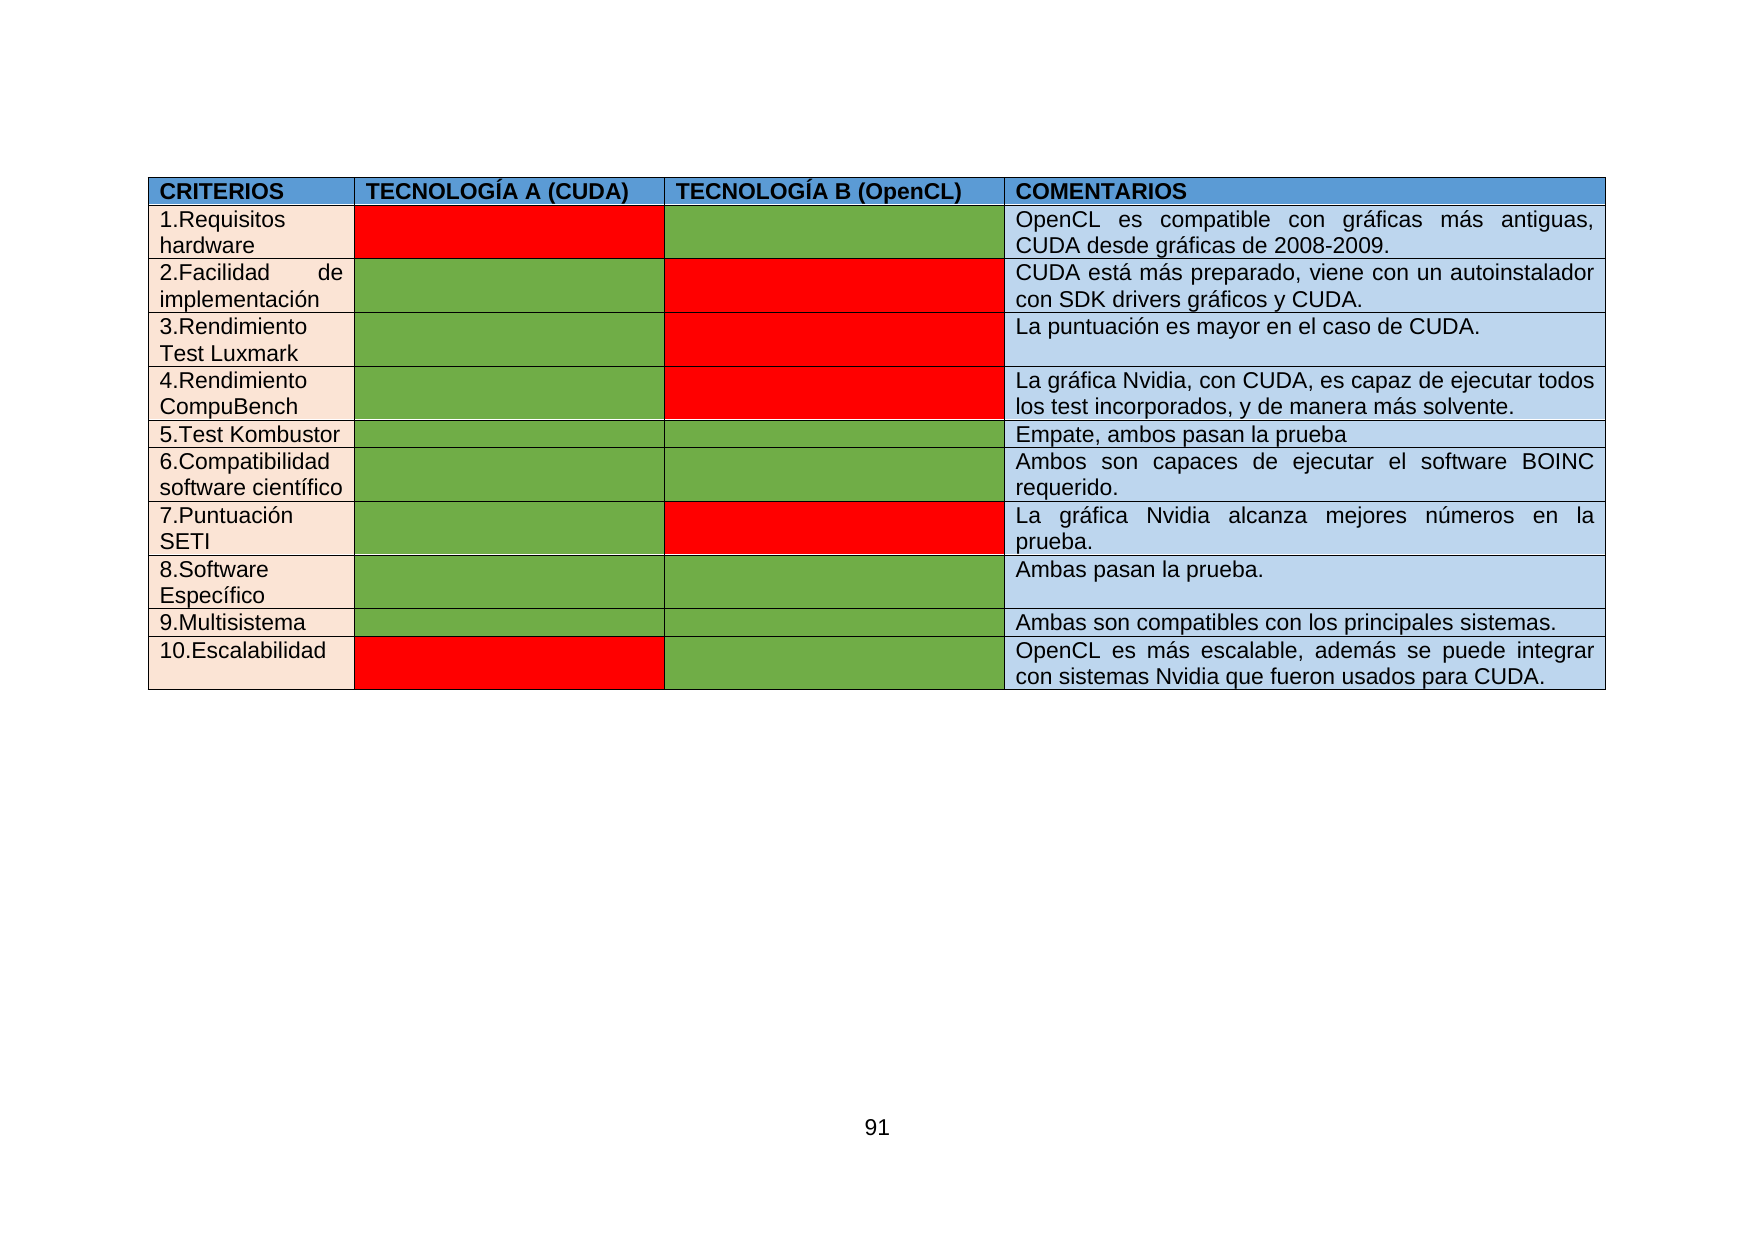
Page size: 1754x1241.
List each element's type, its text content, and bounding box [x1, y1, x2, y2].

table_cell [355, 556, 664, 608]
table_cell La gráfica Nvidia, con CUDA, es capaz de ejecutar todos los test incorporados, y de manera más solvente. [1005, 367, 1605, 419]
table_cell La gráfica Nvidia alcanza mejores números en la prueba. [1005, 502, 1605, 554]
table_cell 7.Puntuación SETI [149, 502, 354, 554]
table_cell [665, 367, 1004, 419]
table_cell 5.Test Kombustor [149, 421, 354, 447]
table_cell 9.Multisistema [149, 609, 354, 636]
table_cell 3.Rendimiento Test Luxmark [149, 313, 354, 366]
table_header COMENTARIOS [1005, 178, 1605, 204]
table_cell [355, 448, 664, 501]
table_header TECNOLOGÍA B (OpenCL) [665, 178, 1004, 204]
table_cell [665, 448, 1004, 501]
table_header CRITERIOS [149, 178, 354, 204]
table_cell Ambas pasan la prueba. [1005, 556, 1605, 608]
table_cell 10.Escalabilidad [149, 637, 354, 689]
table_cell OpenCL es más escalable, además se puede integrar con sistemas Nvidia que fueron usados para CUDA. [1005, 637, 1605, 689]
table_cell 4.Rendimiento CompuBench [149, 367, 354, 419]
table_cell [665, 421, 1004, 447]
table_cell [665, 502, 1004, 554]
table_cell [665, 637, 1004, 689]
table_cell La puntuación es mayor en el caso de CUDA. [1005, 313, 1605, 366]
table_cell Empate, ambos pasan la prueba [1005, 421, 1605, 447]
table_cell [665, 313, 1004, 366]
table_cell [355, 421, 664, 447]
table_cell [355, 313, 664, 366]
table_cell 2.Facilidad de implementación [149, 259, 354, 312]
table_cell OpenCL es compatible con gráficas más antiguas, CUDA desde gráficas de 2008-2009. [1005, 206, 1605, 258]
table_cell 6.Compatibilidad software científico [149, 448, 354, 501]
table_cell [355, 609, 664, 636]
table_cell [665, 259, 1004, 312]
table_cell 1.Requisitos hardware [149, 206, 354, 258]
table_cell [355, 367, 664, 419]
table_cell [355, 259, 664, 312]
table_cell [355, 637, 664, 689]
table_cell Ambos son capaces de ejecutar el software BOINC requerido. [1005, 448, 1605, 501]
table_cell CUDA está más preparado, viene con un autoinstalador con SDK drivers gráficos y CUDA. [1005, 259, 1605, 312]
table_cell [665, 206, 1004, 258]
table_cell [665, 556, 1004, 608]
table_cell 8.Software Específico [149, 556, 354, 608]
table_cell Ambas son compatibles con los principales sistemas. [1005, 609, 1605, 636]
table_cell [355, 502, 664, 554]
table_cell [665, 609, 1004, 636]
table_cell [355, 206, 664, 258]
table_header TECNOLOGÍA A (CUDA) [355, 178, 664, 204]
